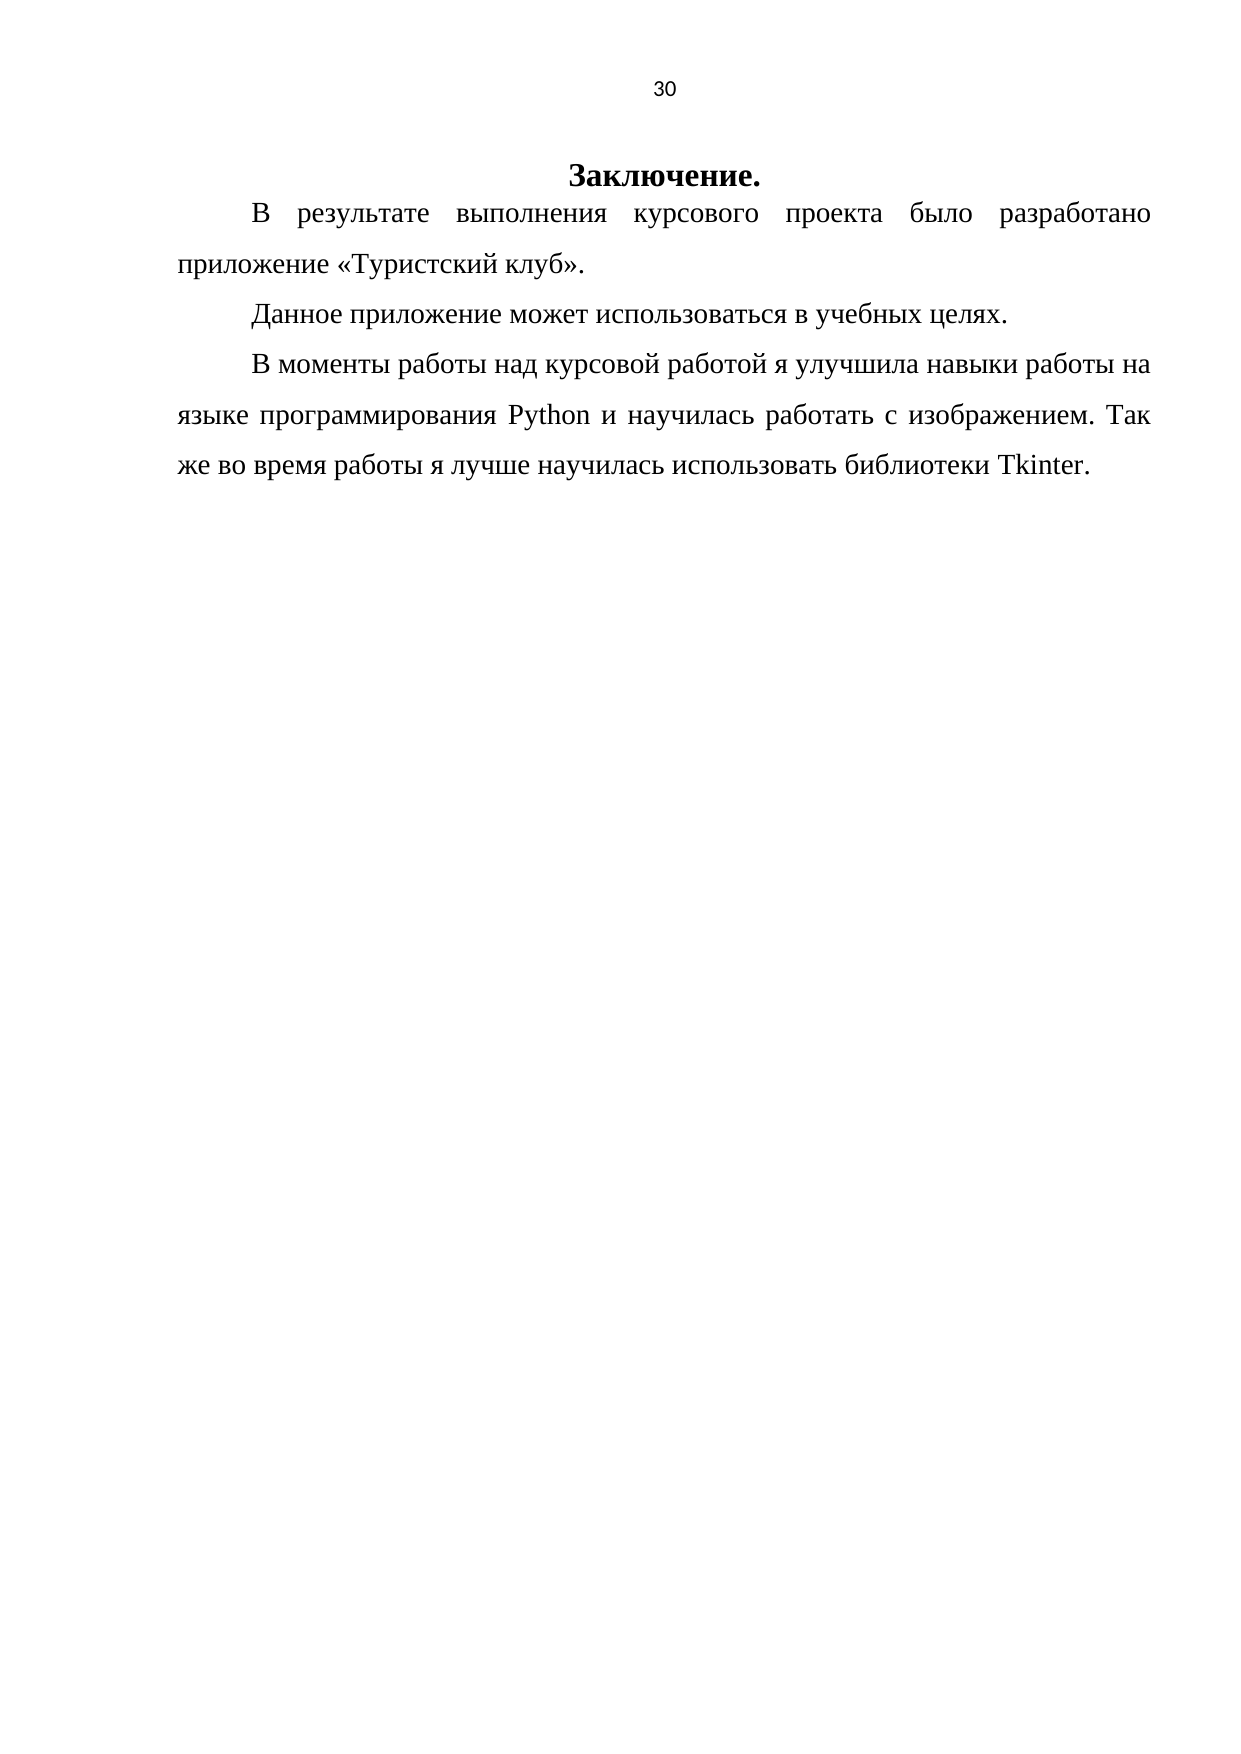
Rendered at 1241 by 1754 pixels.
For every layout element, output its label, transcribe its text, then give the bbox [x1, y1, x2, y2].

text В моменты работы над курсовой работой я улучшила навыки работы на языке программирования Python и научилась работать с изображением. Так же во время работы я лучше научилась использовать библиотеки Tkinter. [177, 346, 1152, 481]
subtitle Заключение. [177, 155, 1152, 193]
text Данное приложение может использоваться в учебных целях. [177, 296, 1152, 330]
text В результате выполнения курсового проекта было разработано приложение «Туристский клуб». [177, 196, 1152, 279]
